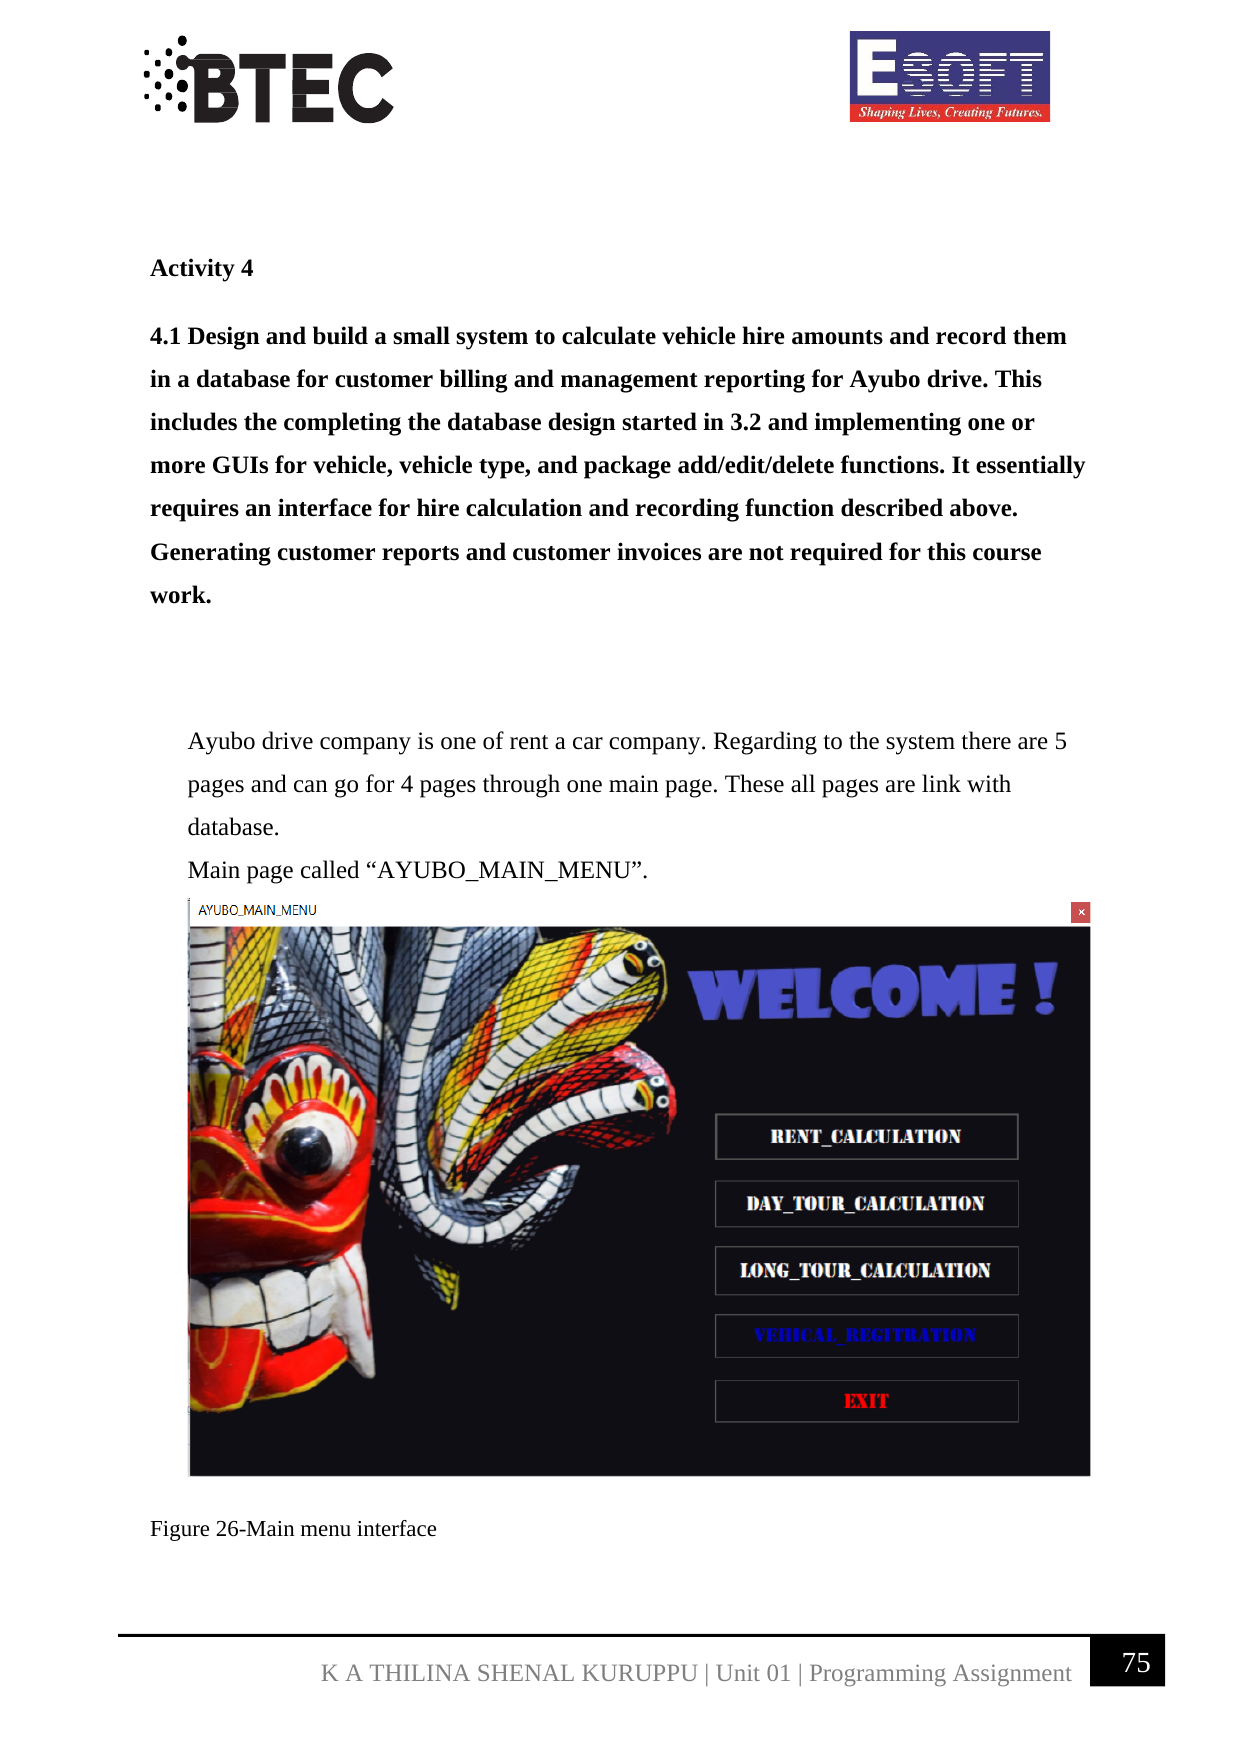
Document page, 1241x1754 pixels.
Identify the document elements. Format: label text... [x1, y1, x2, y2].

subtitle Activity 4 [150, 253, 1090, 282]
list Main page called “AYUBO_MAIN_MENU”. [187, 856, 1090, 884]
picture [187, 898, 1091, 1477]
subtitle 4.1 Design and build a small system to calculate vehicle hire amounts and record them in a database for customer billing and management reporting for Ayubo drive. This includes the completing the database design started in 3.2 and implementing one or more GUIs for vehicle, vehicle type, and package add/edit/delete functions. It essentially requires an interface for hire calculation and recording function described above. Generating customer reports and customer invoices are not required for this course work. [150, 321, 1090, 608]
picture [849, 31, 1051, 122]
list Ayubo drive company is one of rent a car company. Regarding to the system there are 5 pages and can go for 4 pages through one main page. These all pages are link with database. [187, 726, 1090, 841]
